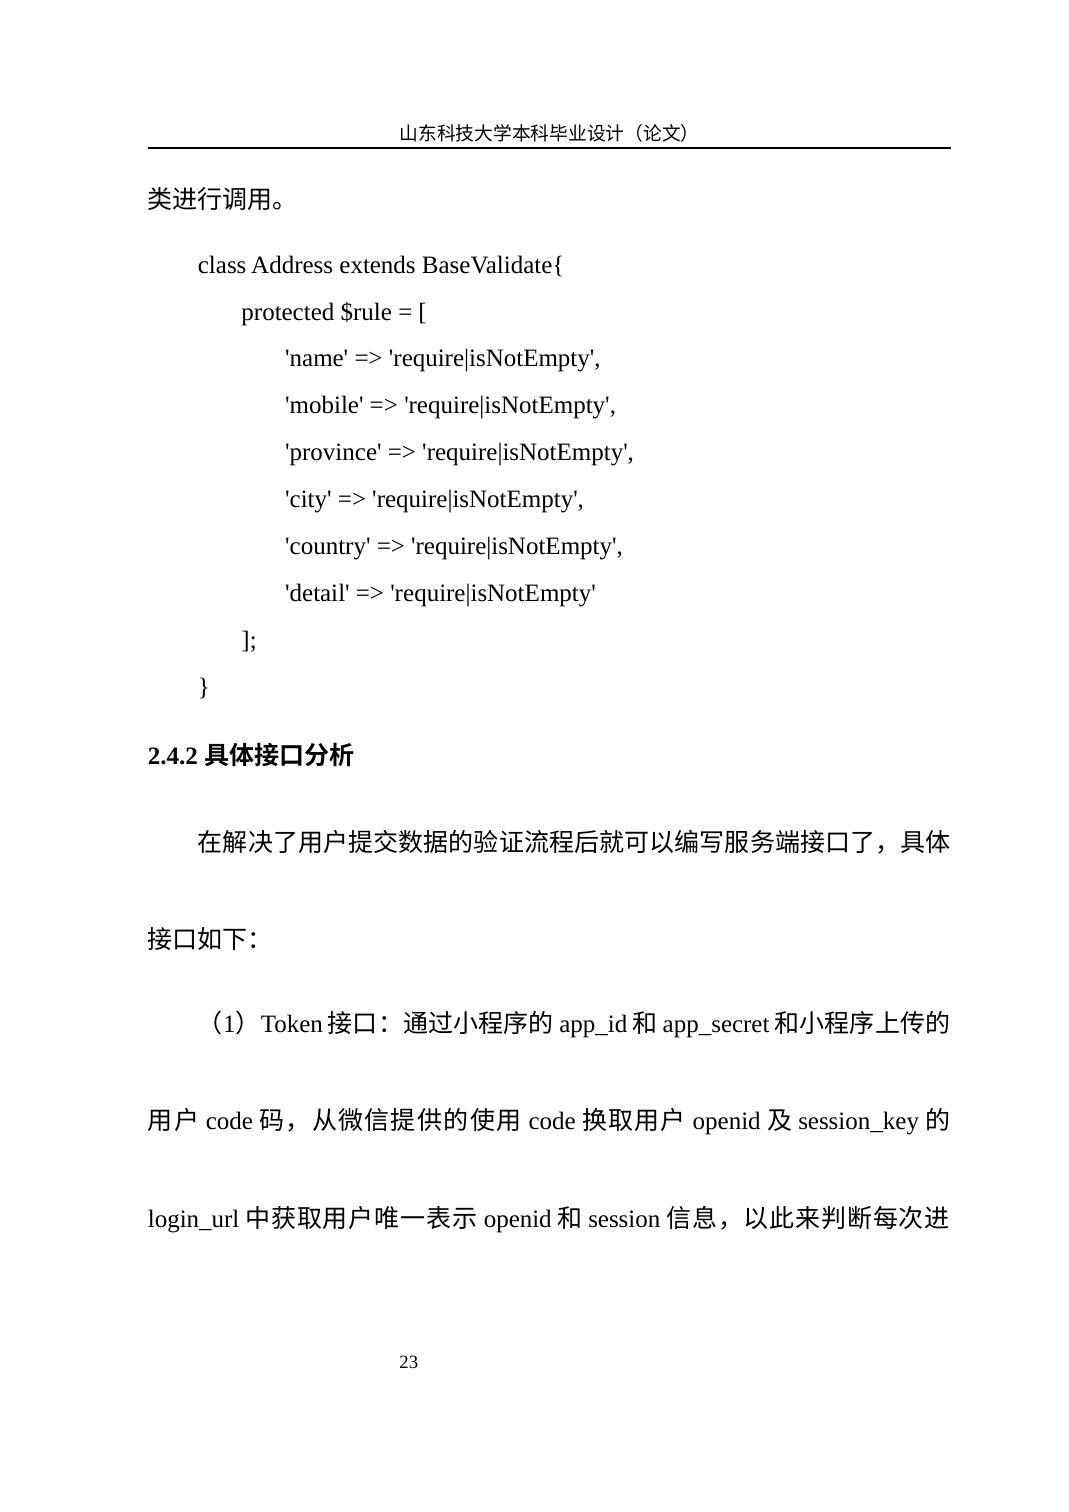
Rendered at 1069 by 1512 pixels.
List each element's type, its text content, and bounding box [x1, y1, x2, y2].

text 'mobile' => 'require|isNotEmpty', [191, 388, 951, 421]
text 'province' => 'require|isNotEmpty', [191, 435, 951, 468]
text 在解决了用户提交数据的验证流程后就可以编写服务端接口了，具体接口如下： [148, 808, 951, 971]
text 'detail' => 'require|isNotEmpty' [191, 576, 951, 608]
text } [148, 670, 951, 702]
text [148, 989, 951, 1249]
text 'city' => 'require|isNotEmpty', [191, 482, 951, 515]
text 'country' => 'require|isNotEmpty', [191, 529, 951, 562]
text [148, 165, 951, 230]
text class Address extends BaseValidate{ [148, 248, 951, 280]
text protected $rule = [ [148, 295, 951, 327]
text ]; [148, 623, 951, 655]
text 'name' => 'require|isNotEmpty', [191, 342, 951, 374]
text 2.4.2 具体接口分析 [148, 721, 951, 786]
